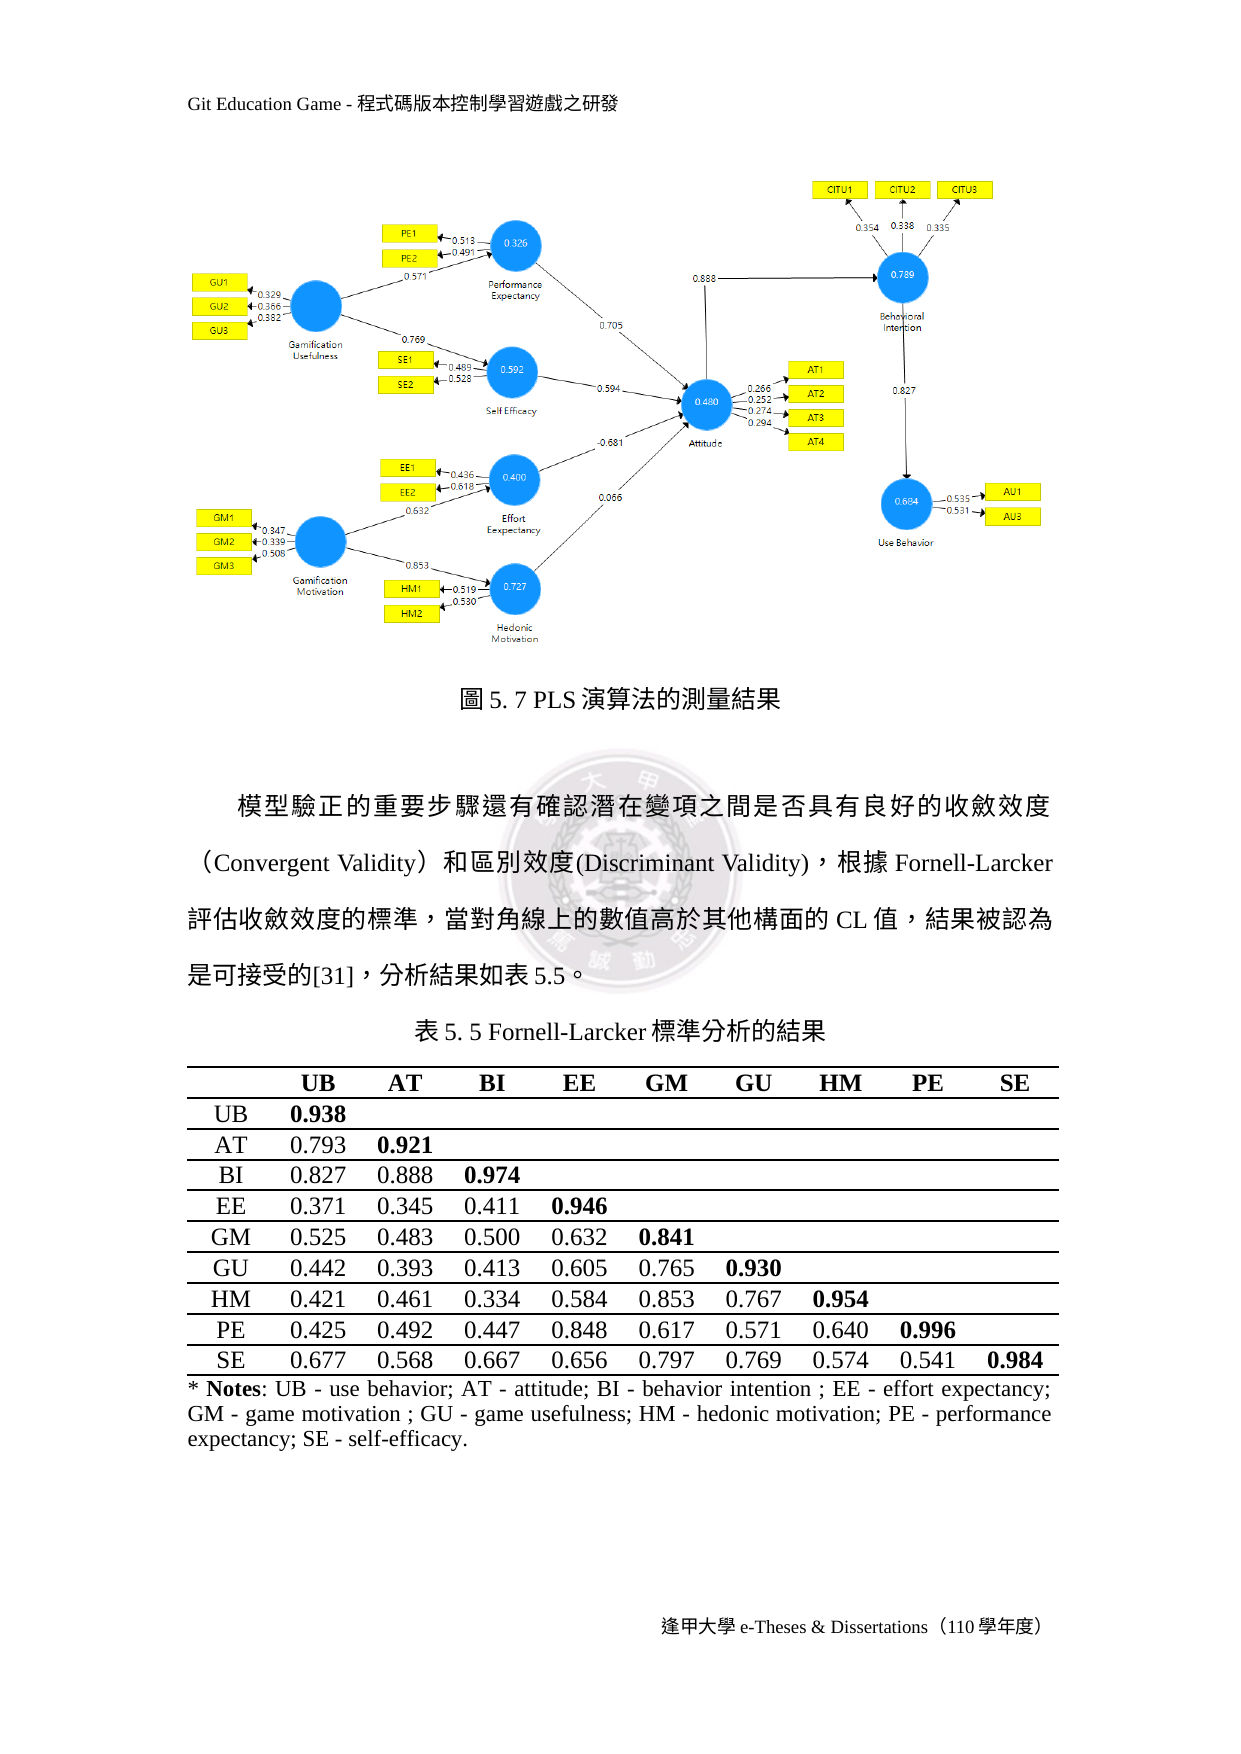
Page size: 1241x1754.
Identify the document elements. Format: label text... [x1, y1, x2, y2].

table_header AT [361, 1068, 448, 1097]
table_cell AT [187, 1130, 274, 1158]
table_cell PE [187, 1315, 274, 1343]
table_header GM [623, 1068, 710, 1097]
table_cell [361, 1099, 448, 1128]
table_cell 0.584 [536, 1284, 623, 1313]
table_cell [971, 1191, 1058, 1220]
table_cell [536, 1130, 623, 1158]
table_cell [971, 1315, 1058, 1343]
table_cell [710, 1161, 797, 1189]
table_cell 0.667 [449, 1346, 536, 1374]
table_cell [710, 1222, 797, 1251]
table_cell 0.921 [361, 1130, 448, 1158]
table_cell [797, 1130, 884, 1158]
table_cell 0.492 [361, 1315, 448, 1343]
table_cell 0.853 [623, 1284, 710, 1313]
table_cell [536, 1099, 623, 1128]
table_cell SE [187, 1346, 274, 1374]
table_cell 0.425 [274, 1315, 361, 1343]
table_cell [884, 1253, 971, 1282]
table_header PE [884, 1068, 971, 1097]
table_cell 0.827 [274, 1161, 361, 1189]
table_cell 0.571 [710, 1315, 797, 1343]
table_cell 0.334 [449, 1284, 536, 1313]
table_cell 0.946 [536, 1191, 623, 1220]
table_cell 0.617 [623, 1315, 710, 1343]
table_cell 0.442 [274, 1253, 361, 1282]
table_cell 0.797 [623, 1346, 710, 1374]
table_header UB [274, 1068, 361, 1097]
table_cell [710, 1130, 797, 1158]
table_cell GM [187, 1222, 274, 1251]
text 模型驗正的重要步驟還有確認潛在變項之間是否具有良好的收斂效度（Convergent Validity）和區別效度(Discriminant Validity)，根據Fornell-Larcker評估收斂效度的標準，當對角線上的數值高於其他構面的CL值，結果被認為是可接受的[31]，分析結果如表5.5。 [187, 786, 1053, 992]
table_cell BI [187, 1161, 274, 1189]
table_cell [536, 1161, 623, 1189]
table_cell [797, 1191, 884, 1220]
table_cell 0.930 [710, 1253, 797, 1282]
table_cell 0.938 [274, 1099, 361, 1128]
table_cell [884, 1130, 971, 1158]
table_cell [884, 1161, 971, 1189]
table_cell [449, 1130, 536, 1158]
table_cell [971, 1253, 1058, 1282]
table_cell [971, 1099, 1058, 1128]
table_cell [971, 1130, 1058, 1158]
table_cell [623, 1130, 710, 1158]
table_cell 0.954 [797, 1284, 884, 1313]
table_cell [797, 1253, 884, 1282]
table_cell EE [187, 1191, 274, 1220]
table_cell [449, 1099, 536, 1128]
table_cell 0.632 [536, 1222, 623, 1251]
table_cell 0.500 [449, 1222, 536, 1251]
table_cell [971, 1161, 1058, 1189]
table_cell 0.525 [274, 1222, 361, 1251]
table_cell 0.640 [797, 1315, 884, 1343]
table_cell 0.888 [361, 1161, 448, 1189]
table_cell 0.371 [274, 1191, 361, 1220]
table_cell 0.605 [536, 1253, 623, 1282]
table_cell [884, 1284, 971, 1313]
table_cell [971, 1222, 1058, 1251]
table_cell HM [187, 1284, 274, 1313]
table_cell 0.848 [536, 1315, 623, 1343]
text * Notes: UB - use behavior; AT - attitude; BI - behavior intention ; EE - effort expectancy; GM - game motivation ; GU - game usefulness; HM - hedonic motivation; PE - performance expectancy; SE - self-efficacy. [187, 1376, 1053, 1452]
table_cell 0.984 [971, 1346, 1058, 1374]
table_cell 0.541 [884, 1346, 971, 1374]
table_cell 0.974 [449, 1161, 536, 1189]
table_cell 0.447 [449, 1315, 536, 1343]
table_cell 0.574 [797, 1346, 884, 1374]
table_cell [710, 1191, 797, 1220]
table_cell 0.677 [274, 1346, 361, 1374]
table_cell 0.461 [361, 1284, 448, 1313]
table_cell [623, 1099, 710, 1128]
table_cell 0.413 [449, 1253, 536, 1282]
table_cell [884, 1099, 971, 1128]
table_cell 0.767 [710, 1284, 797, 1313]
table_cell 0.393 [361, 1253, 448, 1282]
picture [187, 176, 1053, 651]
table_cell 0.769 [710, 1346, 797, 1374]
table_cell [884, 1222, 971, 1251]
table_cell 0.656 [536, 1346, 623, 1374]
table_header EE [536, 1068, 623, 1097]
table_cell [797, 1161, 884, 1189]
table_cell [971, 1284, 1058, 1313]
table_cell [623, 1191, 710, 1220]
table_cell UB [187, 1099, 274, 1128]
table_cell [884, 1191, 971, 1220]
table_cell 0.996 [884, 1315, 971, 1343]
table_header SE [971, 1068, 1058, 1097]
table_header HM [797, 1068, 884, 1097]
table_cell 0.841 [623, 1222, 710, 1251]
table_cell 0.411 [449, 1191, 536, 1220]
table_header BI [449, 1068, 536, 1097]
table_cell 0.421 [274, 1284, 361, 1313]
table_cell 0.793 [274, 1130, 361, 1158]
text 圖5. 7 PLS演算法的測量結果 [187, 678, 1053, 716]
table_cell 0.568 [361, 1346, 448, 1374]
table_cell GU [187, 1253, 274, 1282]
table_cell [797, 1222, 884, 1251]
table_header [187, 1068, 274, 1097]
table_header GU [710, 1068, 797, 1097]
table_cell [797, 1099, 884, 1128]
table_cell 0.765 [623, 1253, 710, 1282]
table_cell [623, 1161, 710, 1189]
table_cell [710, 1099, 797, 1128]
table_cell 0.483 [361, 1222, 448, 1251]
table_cell 0.345 [361, 1191, 448, 1220]
text 表5. 5 Fornell-Larcker標準分析的結果 [187, 1010, 1053, 1048]
picture [496, 746, 745, 786]
